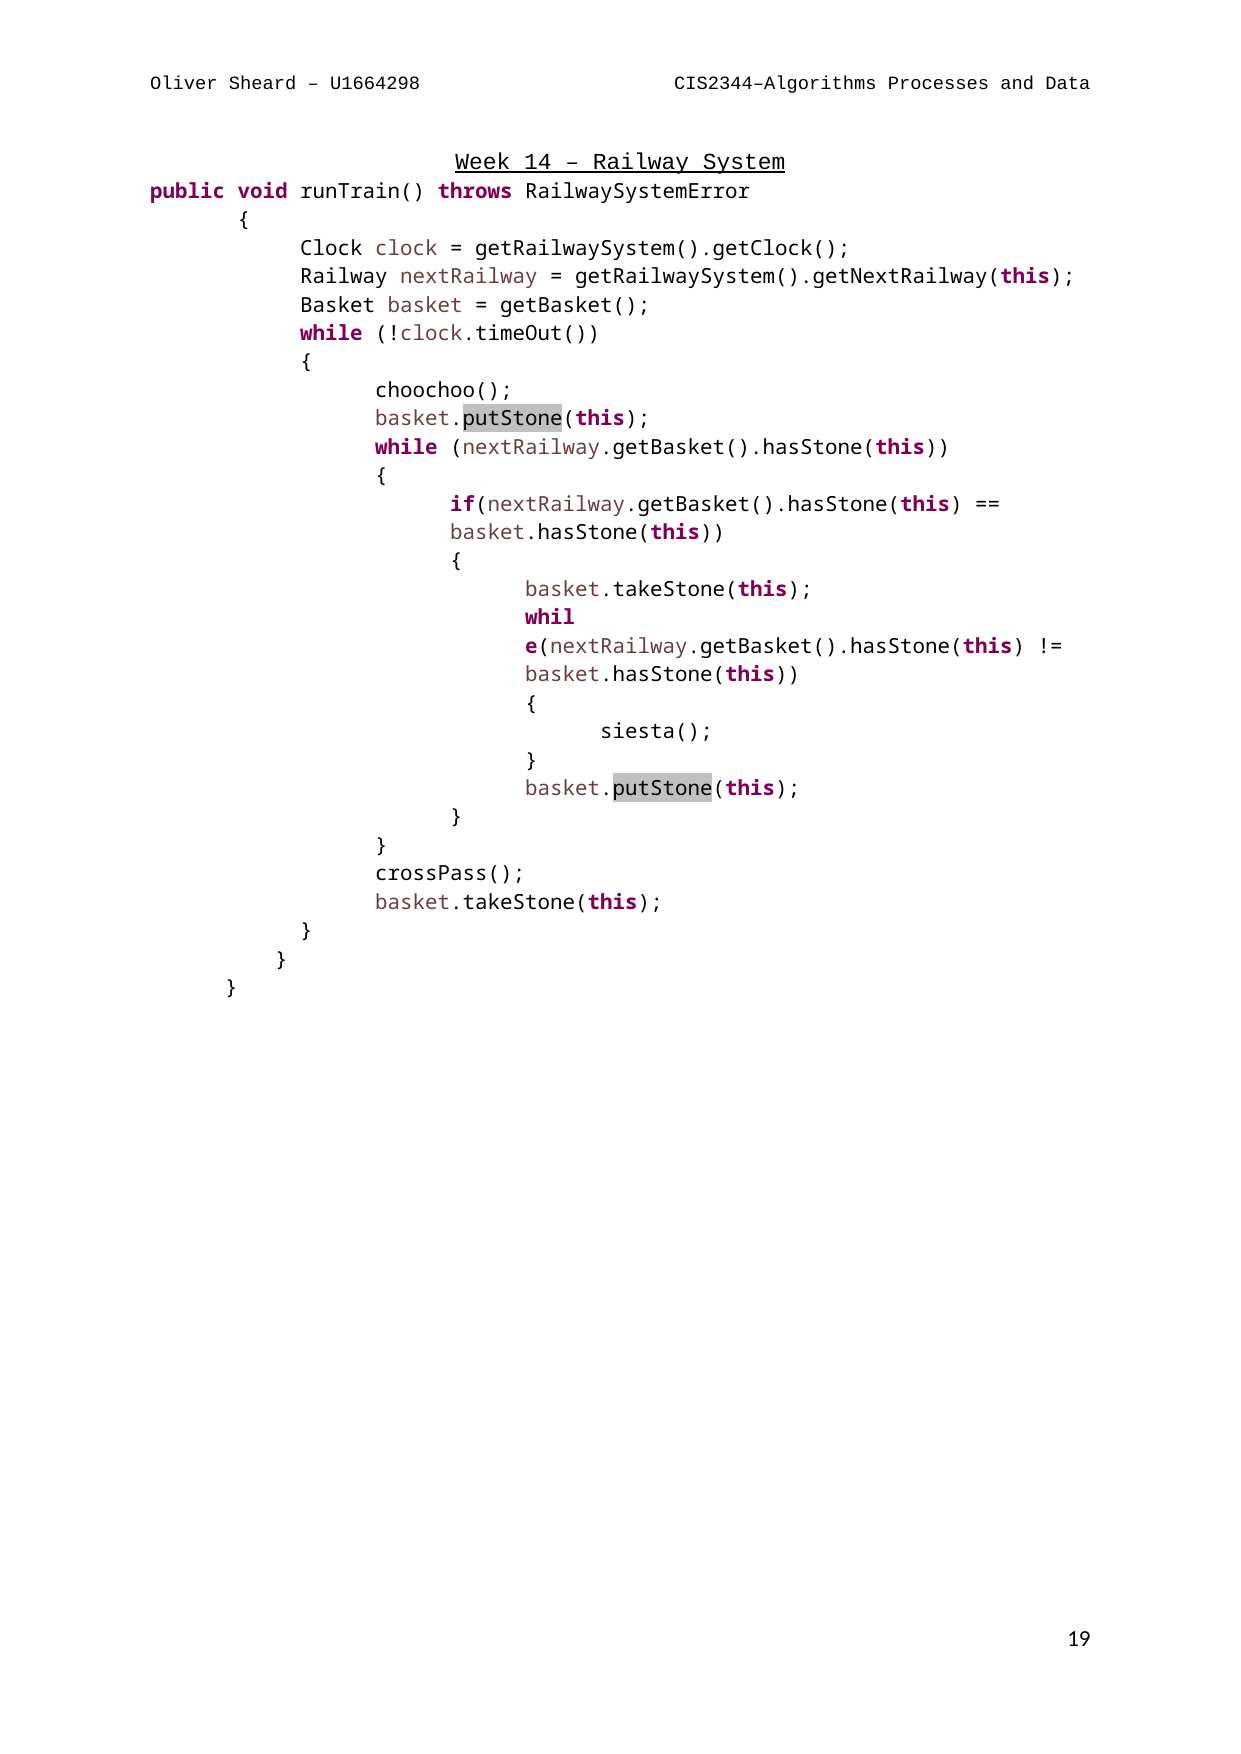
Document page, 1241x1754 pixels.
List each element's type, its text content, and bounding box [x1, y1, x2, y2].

text } [150, 745, 1090, 773]
text basket.putStone(this); [712, 773, 1090, 802]
text public void runTrain() throws RailwaySystemError [150, 176, 1090, 204]
text while(nextRailway.getBasket().hasStone(this) != basket.hasStone(this)) [525, 602, 1090, 688]
text crossPass(); [150, 858, 1090, 887]
text Clock clock = getRailwaySystem().getClock(); [150, 233, 1090, 261]
text } [150, 944, 1090, 972]
text choochoo(); [150, 375, 1090, 403]
text { [150, 546, 1090, 574]
text basket.putStone(this); [150, 773, 613, 802]
text } [150, 972, 1090, 1001]
text { [150, 204, 1090, 233]
text while (!clock.timeOut()) [150, 318, 1090, 347]
text basket.putStone(this); [150, 403, 1090, 432]
text { [150, 688, 1090, 716]
text { [150, 460, 1090, 489]
text { [150, 347, 1090, 375]
text } [150, 915, 1090, 944]
text basket.takeStone(this); [150, 887, 1090, 915]
text siesta(); [150, 716, 1090, 745]
text } [150, 802, 1090, 830]
text Week 14 – Railway System [150, 150, 1090, 176]
text } [150, 830, 1090, 858]
text if(nextRailway.getBasket().hasStone(this) == basket.hasStone(this)) [450, 489, 1090, 546]
text while (nextRailway.getBasket().hasStone(this)) [150, 432, 1090, 460]
text Railway nextRailway = getRailwaySystem().getNextRailway(this); [150, 261, 1090, 290]
text Basket basket = getBasket(); [150, 290, 1090, 318]
text basket.takeStone(this); [150, 574, 1090, 602]
